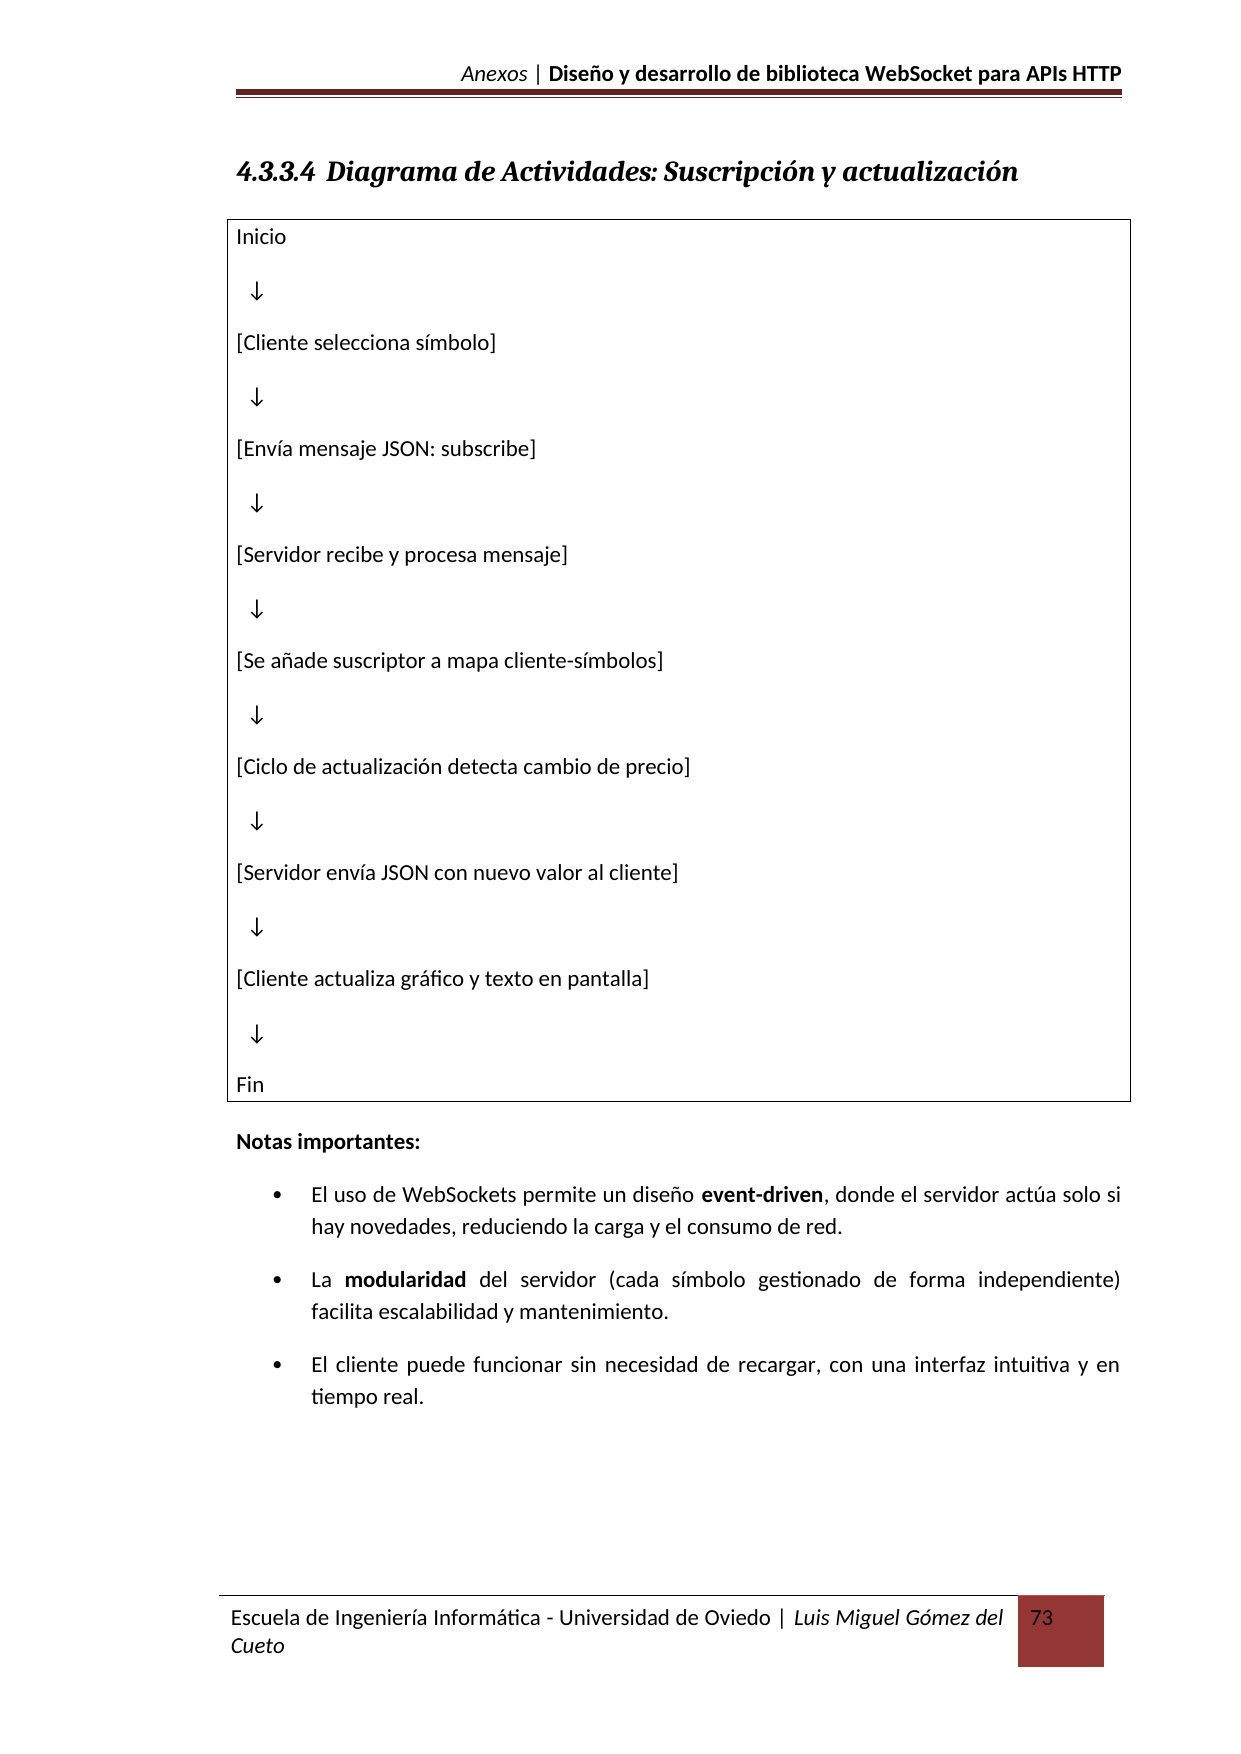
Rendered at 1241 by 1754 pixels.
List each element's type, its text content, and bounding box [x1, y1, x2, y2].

text ↓ [228, 696, 1130, 727]
text ↓ [228, 802, 1130, 833]
list La modularidad del servidor (cada símbolo gestionado de forma independiente) facilita escalabilidad y mantenimiento. [274, 1265, 1122, 1325]
text [Cliente selecciona símbolo] [228, 325, 1130, 356]
text ↓ [228, 378, 1130, 409]
text [Servidor envía JSON con nuevo valor al cliente] [228, 855, 1130, 887]
text [Se añade suscriptor a mapa cliente-símbolos] [228, 643, 1130, 674]
subtitle Diagrama de Actividades: Suscripción y actualización [236, 156, 1122, 189]
text [Cliente actualiza gráfico y texto en pantalla] [228, 961, 1130, 993]
text [Envía mensaje JSON: subscribe] [228, 431, 1130, 462]
text ↓ [228, 1014, 1130, 1046]
text ↓ [228, 272, 1130, 303]
list El cliente puede funcionar sin necesidad de recargar, con una interfaz intuitiva y en tiempo real. [274, 1350, 1122, 1410]
text ↓ [228, 484, 1130, 515]
text [Ciclo de actualización detecta cambio de precio] [228, 749, 1130, 781]
text ↓ [228, 908, 1130, 939]
text [Servidor recibe y procesa mensaje] [228, 537, 1130, 568]
text Notas importantes: [236, 1127, 1122, 1155]
text ↓ [228, 590, 1130, 621]
list El uso de WebSockets permite un diseño event-driven, donde el servidor actúa solo si hay novedades, reduciendo la carga y el consumo de red. [274, 1180, 1122, 1240]
text Inicio [228, 220, 1130, 250]
text Fin [228, 1067, 1130, 1101]
